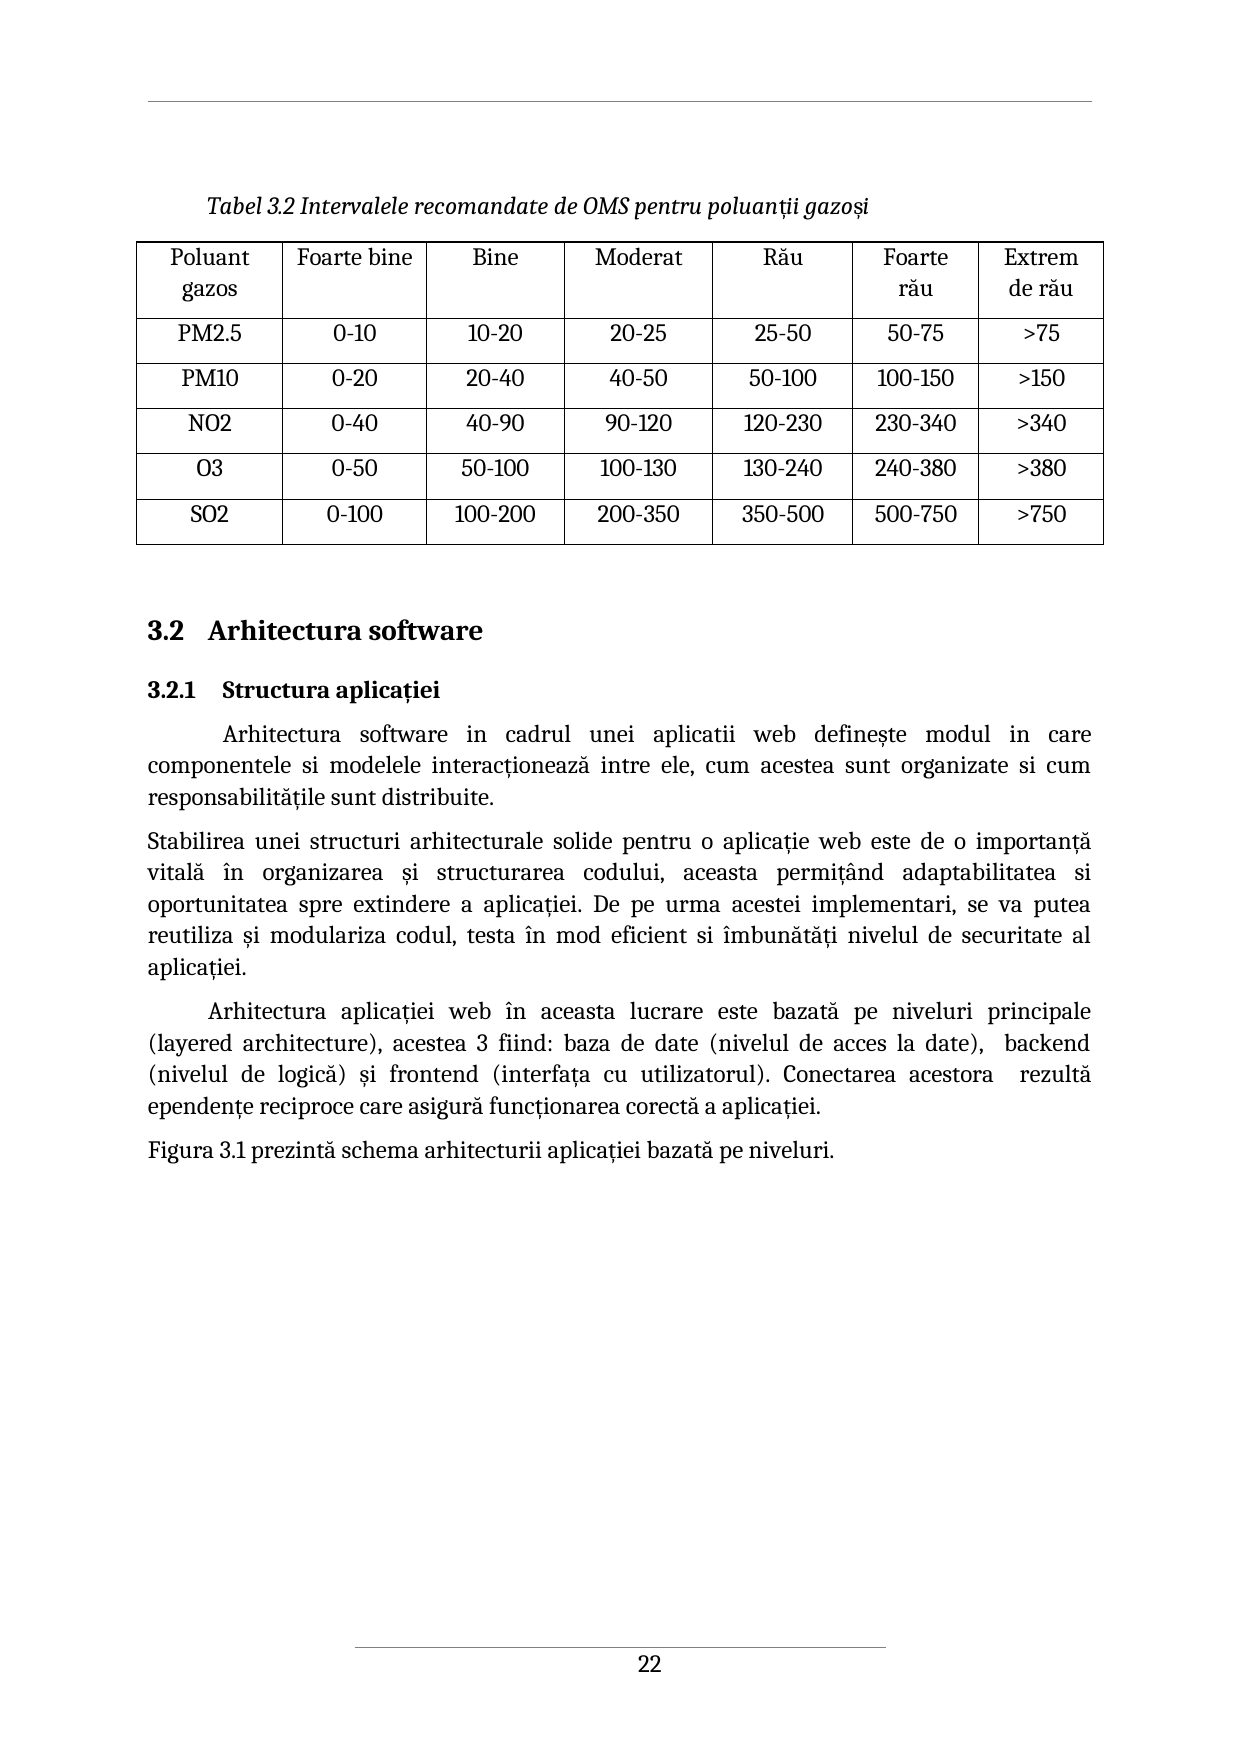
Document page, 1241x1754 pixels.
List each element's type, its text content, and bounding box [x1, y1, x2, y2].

table_cell >750 [979, 500, 1103, 543]
table_header Rău [713, 243, 852, 318]
table_cell >340 [979, 409, 1103, 453]
table_cell 100-150 [853, 364, 978, 408]
table_cell 50-100 [713, 364, 852, 408]
table_cell PM10 [137, 364, 282, 408]
text Arhitectura software in cadrul unei aplicatii web definește modul in care componentele si modelele interacționează intre ele, cum acestea sunt organizate si cum responsabilitățile sunt distribuite. [148, 719, 1092, 811]
table_cell 50-100 [427, 454, 564, 498]
table_header Foarte bine [283, 243, 426, 318]
table_cell 20-40 [427, 364, 564, 408]
table_cell O3 [137, 454, 282, 498]
table_cell 100-130 [565, 454, 712, 498]
table_cell 500-750 [853, 500, 978, 543]
table_cell 0-10 [283, 319, 426, 363]
table_cell 200-350 [565, 500, 712, 543]
table_cell 0-50 [283, 454, 426, 498]
table_cell 40-50 [565, 364, 712, 408]
table_cell >380 [979, 454, 1103, 498]
table_cell >150 [979, 364, 1103, 408]
table_cell 350-500 [713, 500, 852, 543]
table_cell 25-50 [713, 319, 852, 363]
table_cell 0-40 [283, 409, 426, 453]
table_header Bine [427, 243, 564, 318]
table_cell 10-20 [427, 319, 564, 363]
table_cell NO2 [137, 409, 282, 453]
table_cell SO2 [137, 500, 282, 543]
table_cell 120-230 [713, 409, 852, 453]
text Tabel 3.2 Intervalele recomandate de OMS pentru poluanții gazoși [148, 192, 1092, 221]
table_cell 50-75 [853, 319, 978, 363]
table_cell 230-340 [853, 409, 978, 453]
table_cell 240-380 [853, 454, 978, 498]
text Arhitectura aplicației web în aceasta lucrare este bazată pe niveluri principale (layered architecture), acestea 3 fiind: baza de date (nivelul de acces la date), backend (nivelul de logică) și frontend (interfața cu utilizatorul). Conectarea acestora rezultă ependențe reciproce care asigură funcționarea corectă a aplicației. [148, 997, 1092, 1121]
table_header Poluant gazos [137, 243, 282, 318]
table_cell >75 [979, 319, 1103, 363]
subtitle Structura aplicației [148, 676, 1092, 704]
table_cell 90-120 [565, 409, 712, 453]
text Stabilirea unei structuri arhitecturale solide pentru o aplicație web este de o importanță vitală în organizarea și structurarea codului, aceasta permițând adaptabilitatea si oportunitatea spre extindere a aplicației. De pe urma acestei implementari, se va putea reutiliza și modulariza codul, testa în mod eficient si îmbunătăți nivelul de securitate al aplicației. [148, 827, 1092, 982]
table_cell 20-25 [565, 319, 712, 363]
text Figura 3.1 prezintă schema arhitecturii aplicației bazată pe niveluri. [148, 1136, 1092, 1164]
table_cell 100-200 [427, 500, 564, 543]
table_cell PM2.5 [137, 319, 282, 363]
table_cell 0-20 [283, 364, 426, 408]
table_header Foarte rău [853, 243, 978, 318]
table_header Extrem de rău [979, 243, 1103, 318]
table_cell 0-100 [283, 500, 426, 543]
table_cell 40-90 [427, 409, 564, 453]
table_cell 130-240 [713, 454, 852, 498]
subtitle Arhitectura software [148, 614, 1092, 647]
table_header Moderat [565, 243, 712, 318]
